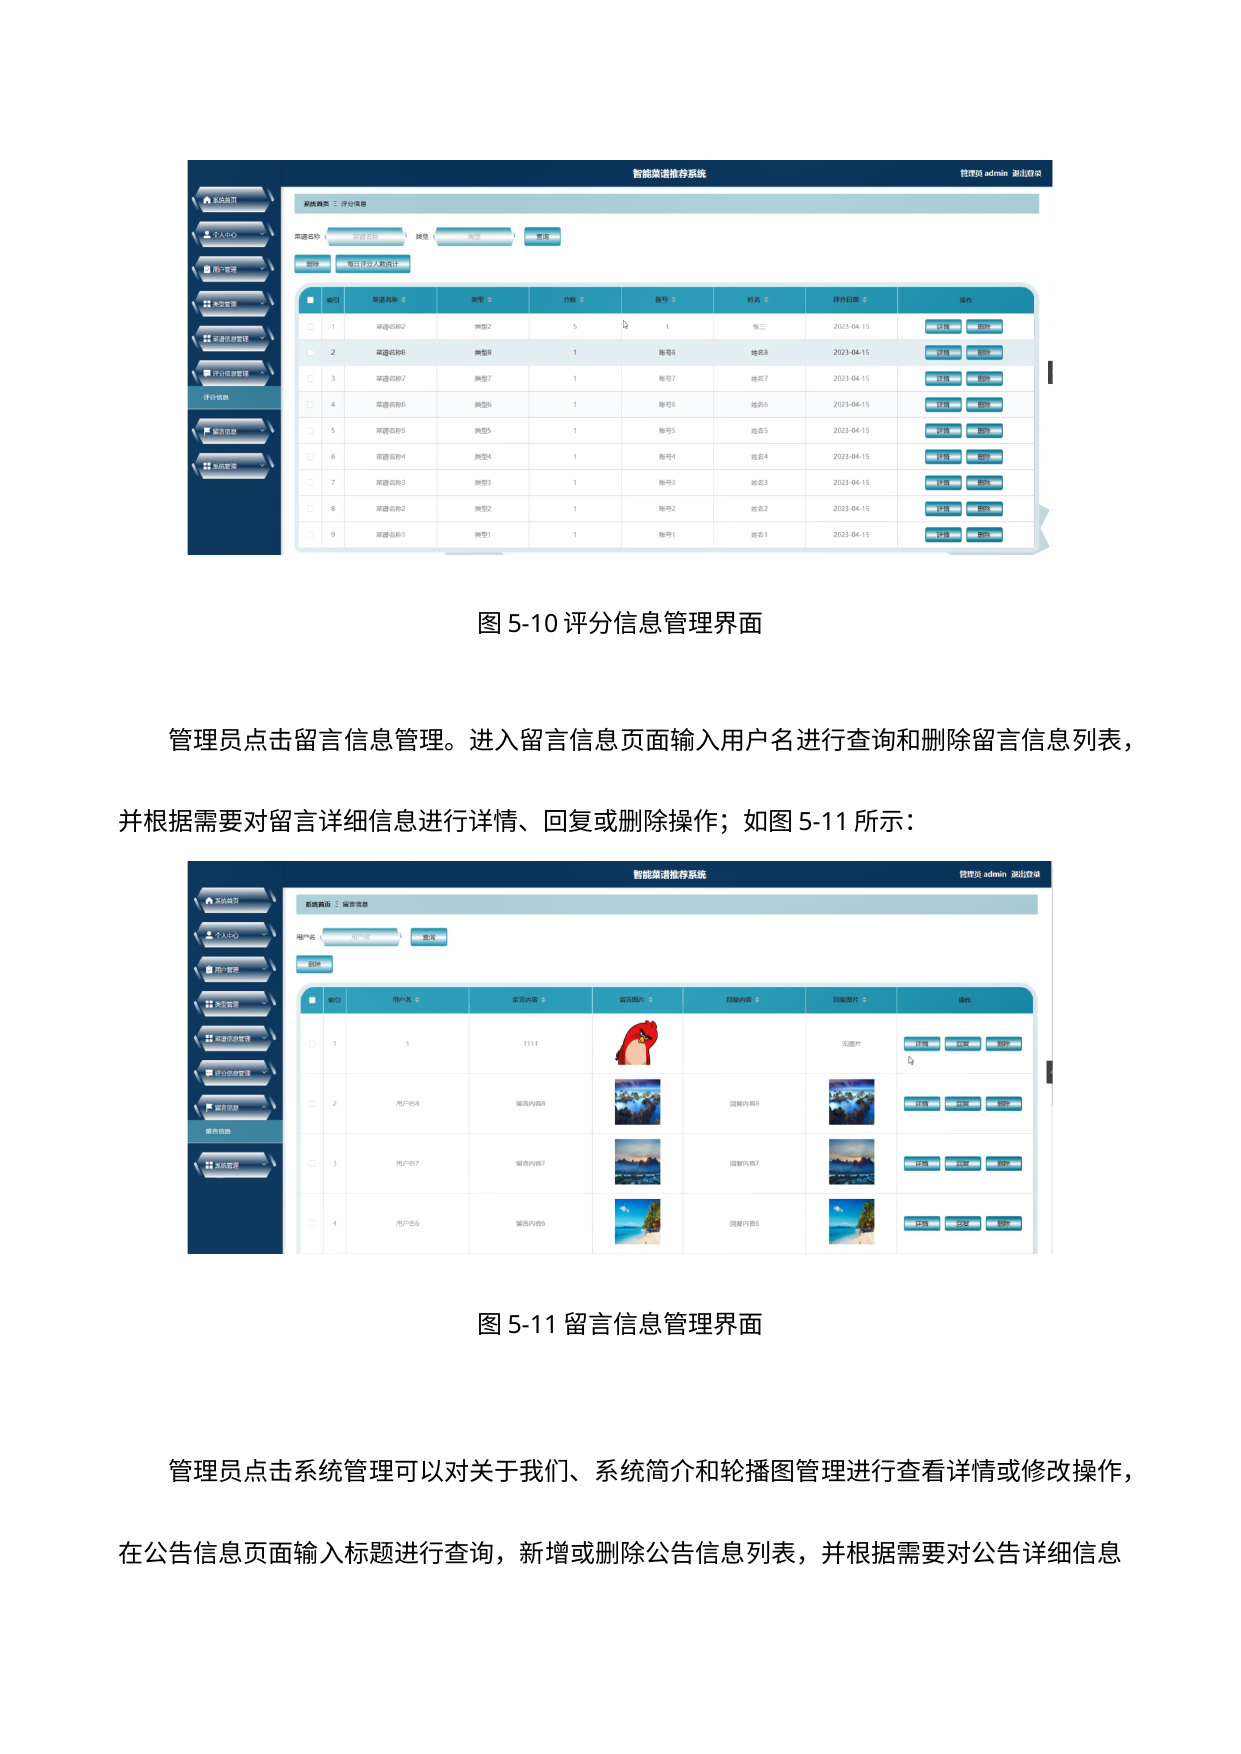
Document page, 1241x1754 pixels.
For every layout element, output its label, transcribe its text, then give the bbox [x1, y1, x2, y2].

text 图5-11留言信息管理界面 [118, 1290, 1122, 1355]
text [118, 1437, 1122, 1584]
picture [187, 160, 1053, 555]
picture [187, 861, 1053, 1254]
text 管理员点击留言信息管理。进入留言信息页面输入用户名进行查询和删除留言信息列表，并根据需要对留言详细信息进行详情、回复或删除操作；如图5-11所示： [118, 706, 1122, 852]
text 图5-10评分信息管理界面 [118, 589, 1122, 654]
